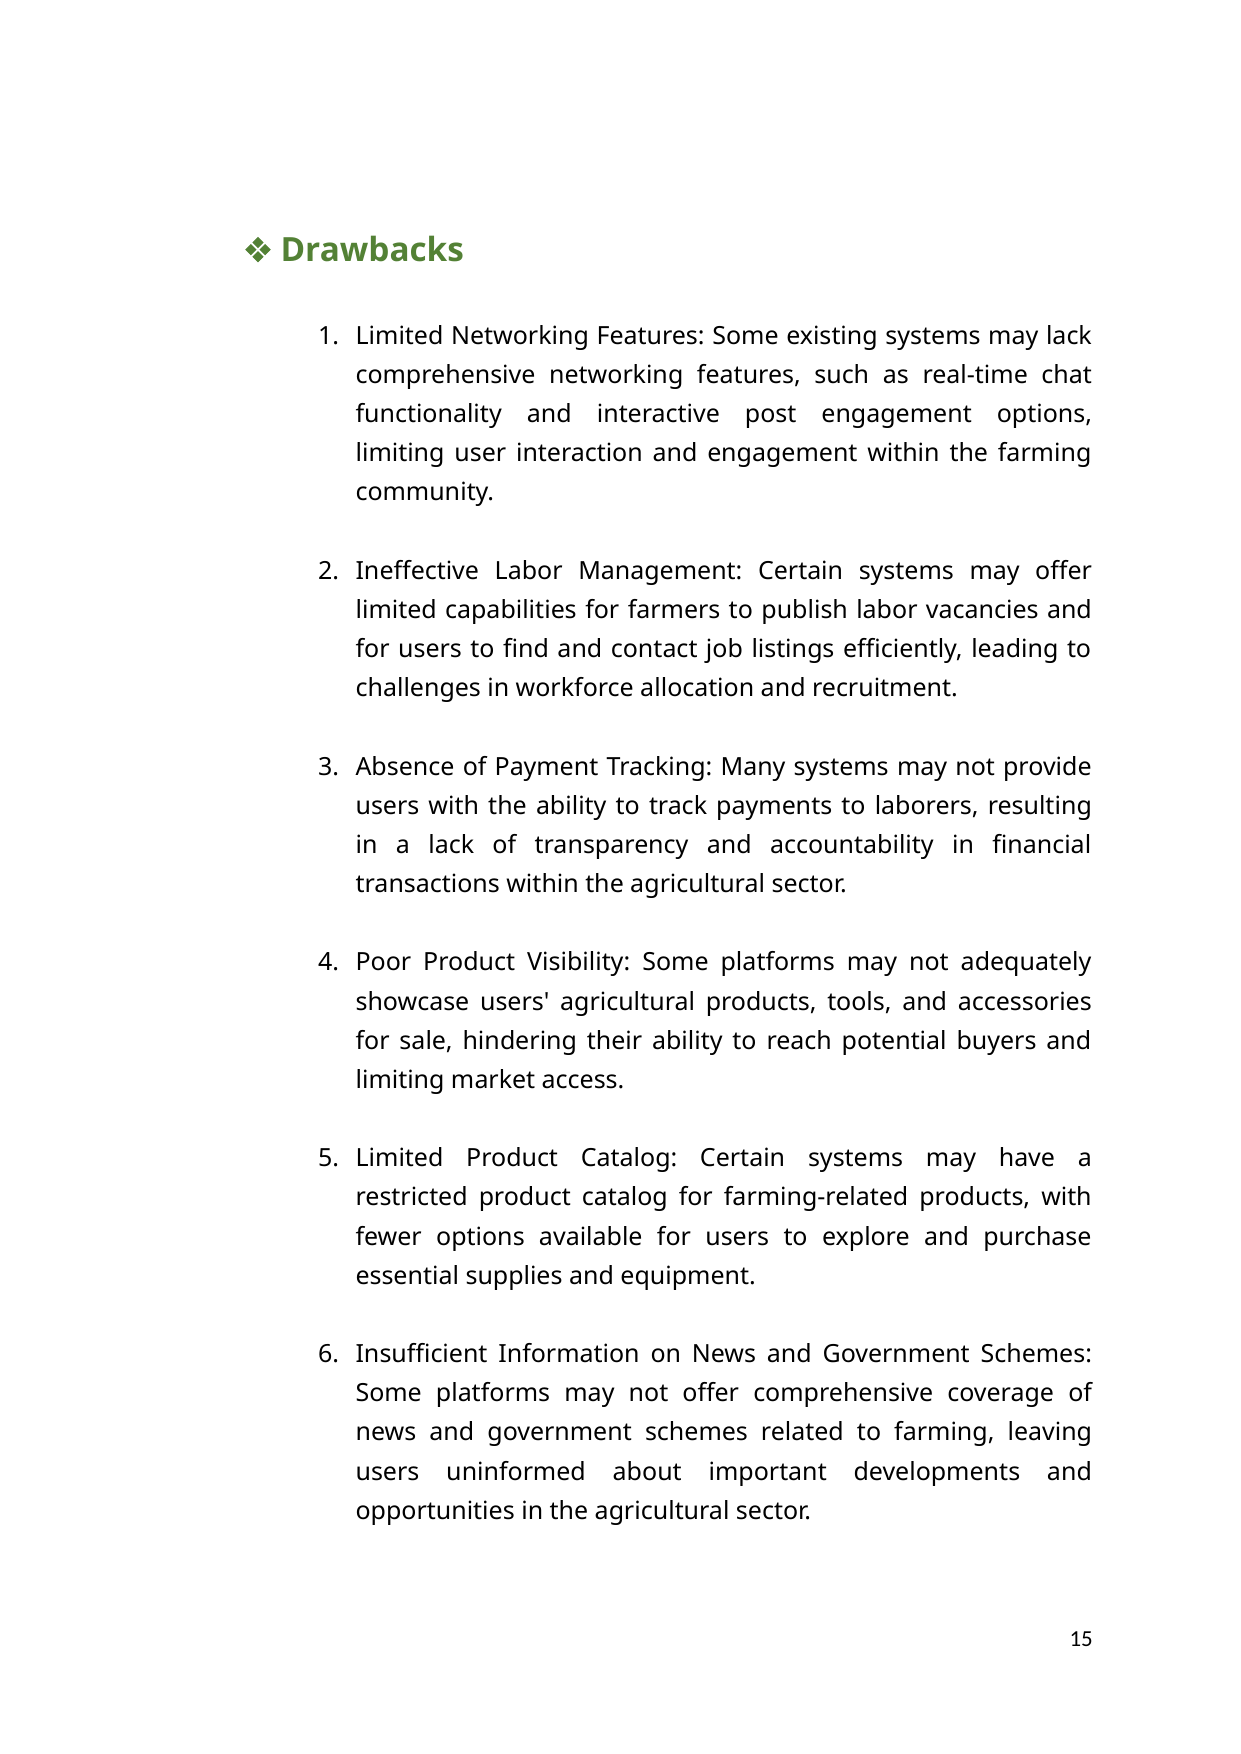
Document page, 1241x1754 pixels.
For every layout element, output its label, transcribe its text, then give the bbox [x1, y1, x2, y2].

list Limited Networking Features: Some existing systems may lack comprehensive networking features, such as real-time chat functionality and interactive post engagement options, limiting user interaction and engagement within the farming community. [318, 317, 1092, 508]
list Drawbacks [243, 226, 1092, 271]
list Insufficient Information on News and Government Schemes: Some platforms may not offer comprehensive coverage of news and government schemes related to farming, leaving users uninformed about important developments and opportunities in the agricultural sector. [318, 1336, 1092, 1526]
list Poor Product Visibility: Some platforms may not adequately showcase users' agricultural products, tools, and accessories for sale, hindering their ability to reach potential buyers and limiting market access. [318, 944, 1092, 1096]
list Ineffective Labor Management: Certain systems may offer limited capabilities for farmers to publish labor vacancies and for users to find and contact job listings efficiently, leading to challenges in workforce allocation and recruitment. [318, 552, 1092, 704]
list Absence of Payment Tracking: Many systems may not provide users with the ability to track payments to laborers, resulting in a lack of transparency and accountability in financial transactions within the agricultural sector. [318, 748, 1092, 900]
list Limited Product Catalog: Certain systems may have a restricted product catalog for farming-related products, with fewer options available for users to explore and purchase essential supplies and equipment. [318, 1140, 1092, 1291]
